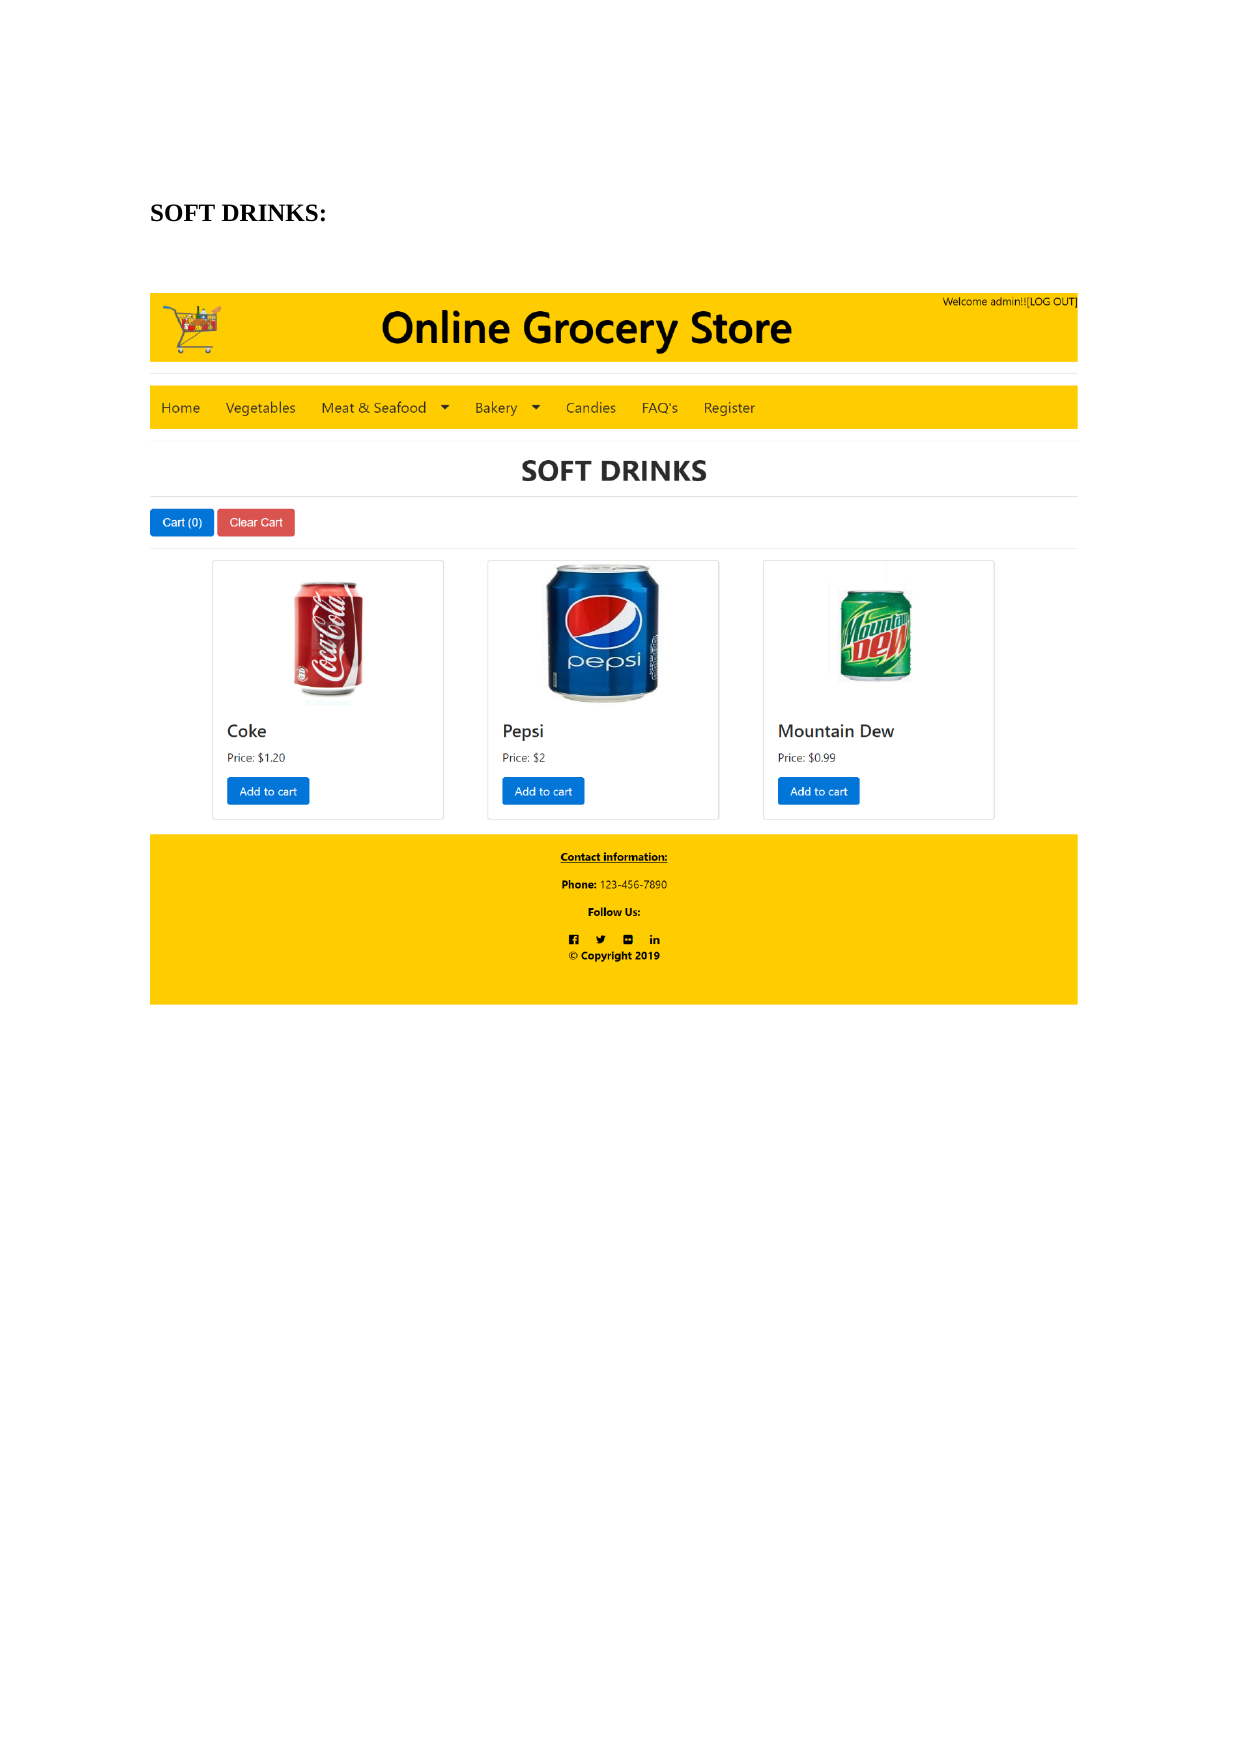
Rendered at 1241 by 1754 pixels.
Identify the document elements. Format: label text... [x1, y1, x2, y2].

text SOFT DRINKS: [150, 198, 1090, 226]
picture [150, 293, 1088, 1005]
